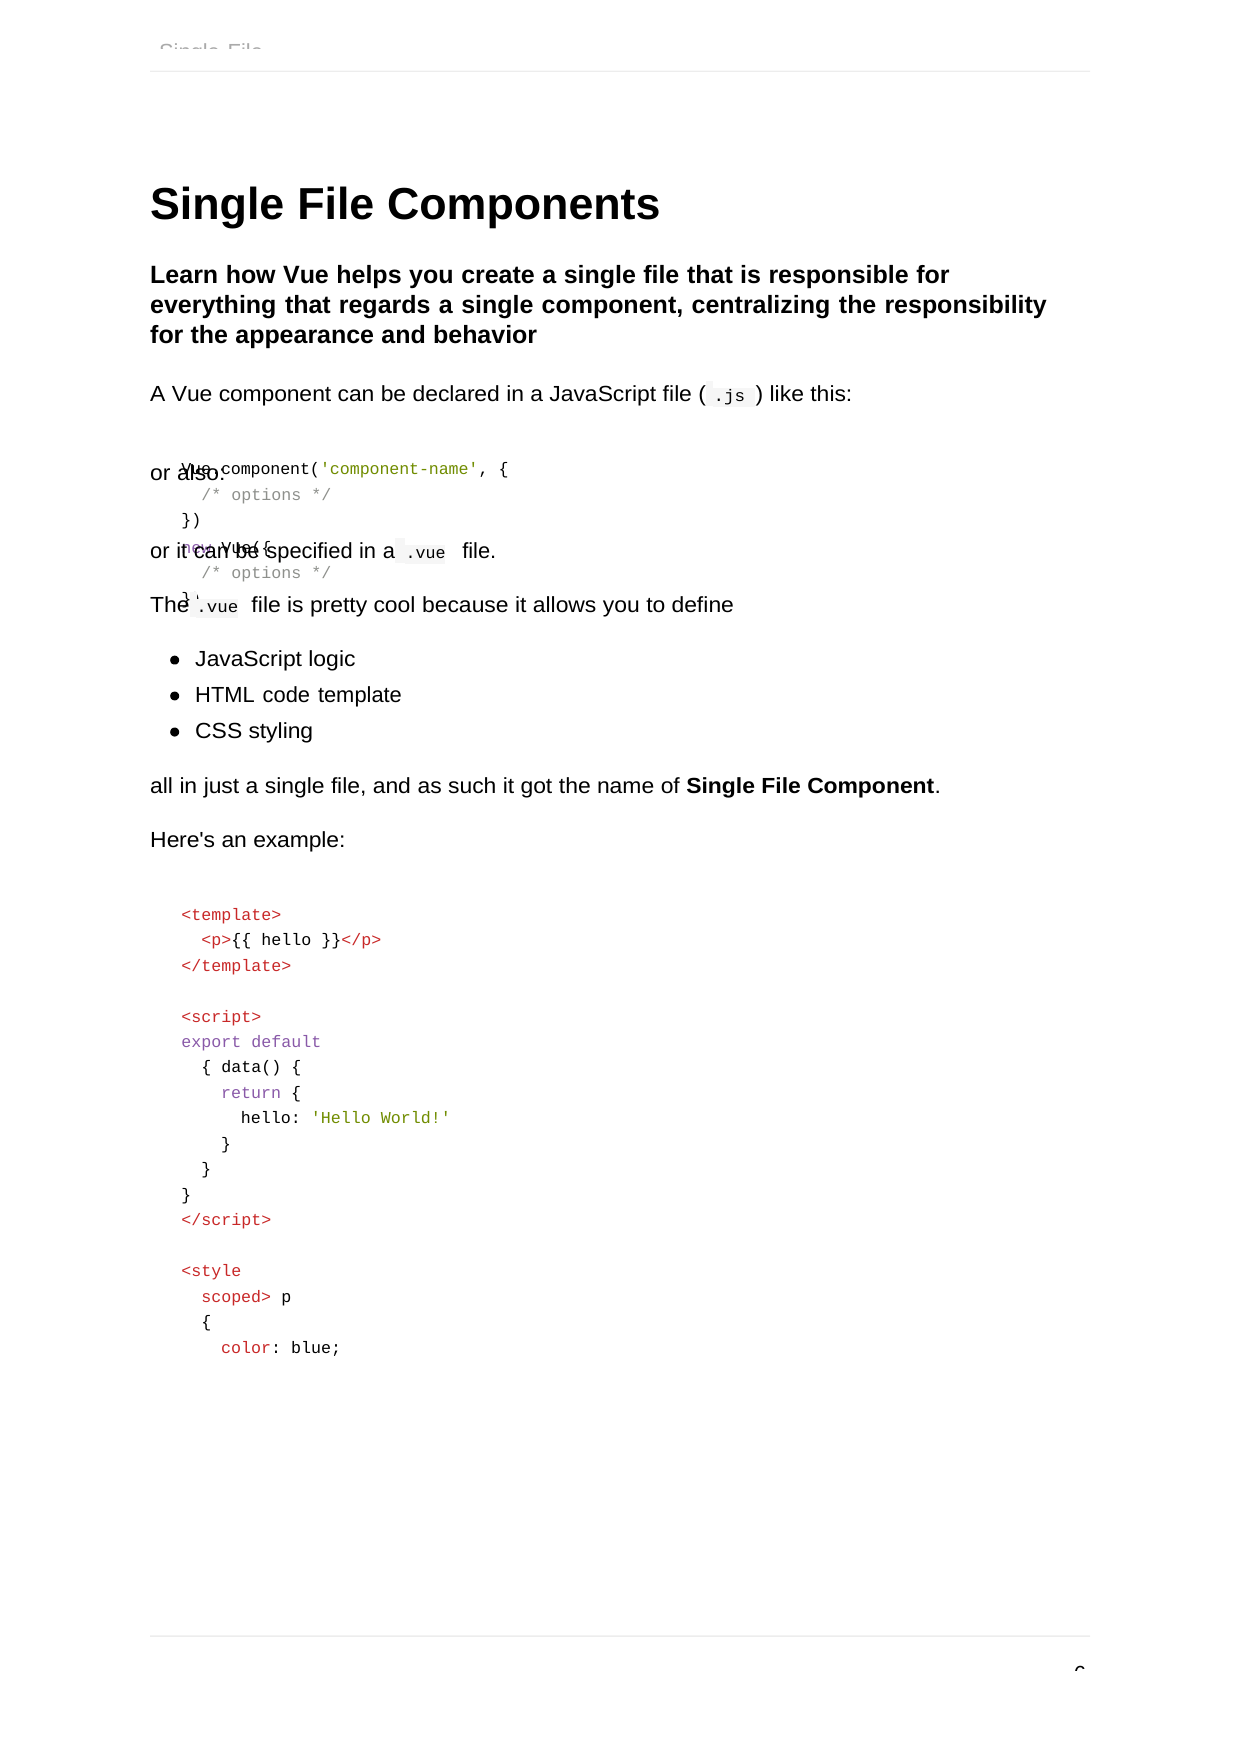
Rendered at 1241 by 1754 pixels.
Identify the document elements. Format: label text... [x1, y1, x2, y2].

text all in just a single file, and as such it got the name of Single File Component. [150, 773, 1159, 798]
text The .vue file is pretty cool because it allows you to define [197, 592, 1159, 618]
text or it can be specified in a .vue file. [150, 538, 405, 564]
subtitle Single File Components [150, 177, 1159, 229]
text A Vue component can be declared in a JavaScript file ( .js ) like this: [150, 381, 713, 407]
text or also: [150, 460, 1159, 485]
text Here's an example: [150, 827, 1159, 852]
text or it can be specified in a .vue file. [405, 538, 1159, 564]
text JavaScript logic HTML code template CSS styling [195, 646, 413, 744]
subtitle Learn how Vue helps you create a single file that is responsible for everything that regards a single component, centralizing the responsibility for the appearance and behavior [150, 261, 1062, 348]
text A Vue component can be declared in a JavaScript file ( .js ) like this: [713, 381, 1159, 407]
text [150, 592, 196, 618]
